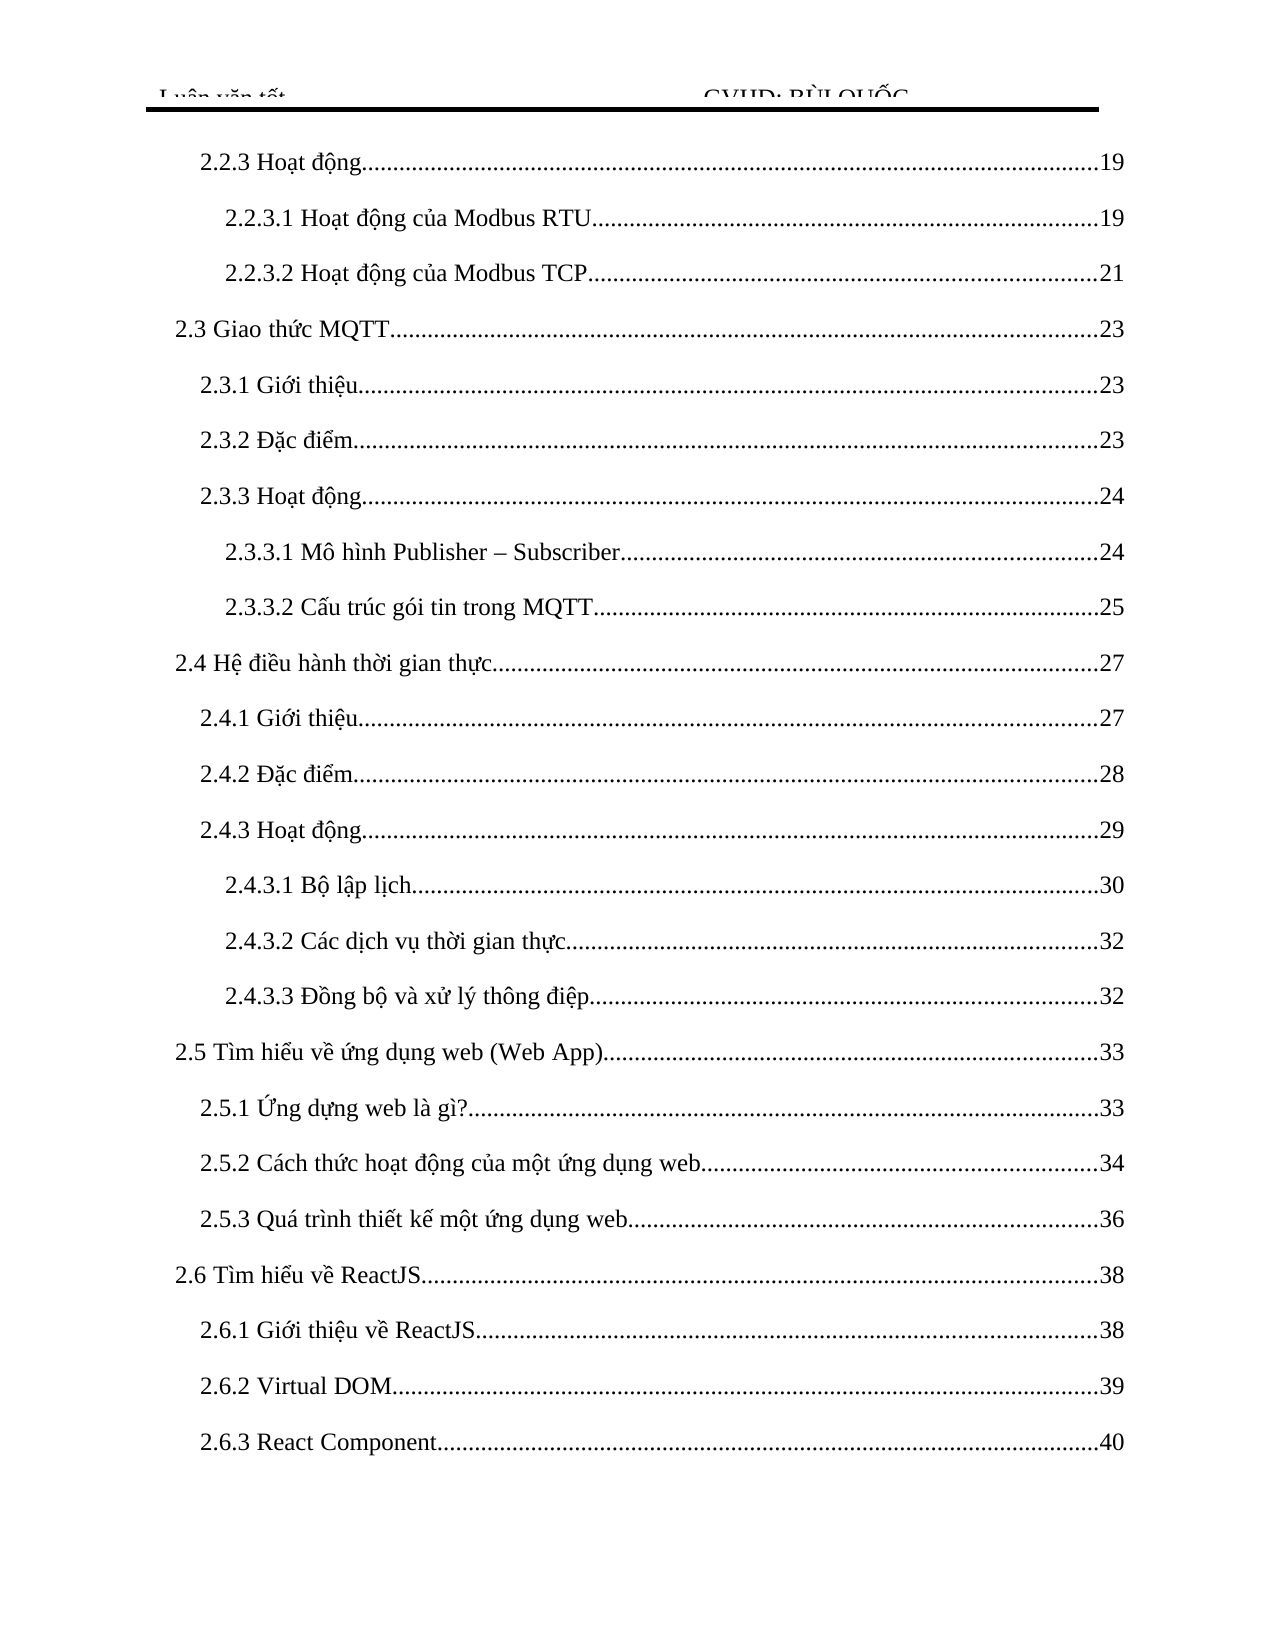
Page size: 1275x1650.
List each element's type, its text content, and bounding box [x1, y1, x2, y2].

list Ứng dựng web là gì? 33 [200, 1093, 1173, 1122]
list Cấu trúc gói tin trong MQTT 25 [225, 592, 1173, 621]
list Giới thiệu 23 [200, 370, 1173, 398]
list Giới thiệu về ReactJS 38 [200, 1316, 1173, 1344]
list Hoạt động của Modbus RTU 19 [225, 203, 1173, 231]
list React Component 40 [200, 1427, 1173, 1455]
list Tìm hiểu về ứng dụng web (Web App) 33 [175, 1037, 1173, 1066]
list Quá trình thiết kế một ứng dụng web 36 [200, 1204, 1173, 1233]
list Virtual DOM 39 [200, 1371, 1173, 1400]
list Hoạt động 24 [200, 481, 1173, 509]
list Các dịch vụ thời gian thực 32 [225, 926, 1173, 954]
list Tìm hiểu về ReactJS 38 [175, 1260, 1173, 1289]
list Hoạt động của Modbus TCP 21 [225, 258, 1173, 287]
list Hoạt động 29 [200, 815, 1173, 844]
list Hệ điều hành thời gian thực 27 [175, 648, 1173, 677]
list Giới thiệu 27 [200, 703, 1173, 732]
list Đặc điểm 28 [200, 759, 1173, 788]
list Mô hình Publisher – Subscriber 24 [225, 537, 1173, 566]
list Hoạt động 19 [200, 147, 1173, 176]
list Cách thức hoạt động của một ứng dụng web 34 [200, 1148, 1173, 1177]
list Đồng bộ và xử lý thông điệp 32 [225, 981, 1173, 1010]
list Giao thức MQTT 23 [175, 314, 1173, 343]
list Đặc điểm 23 [200, 425, 1173, 454]
list Bộ lập lịch 30 [225, 870, 1173, 899]
